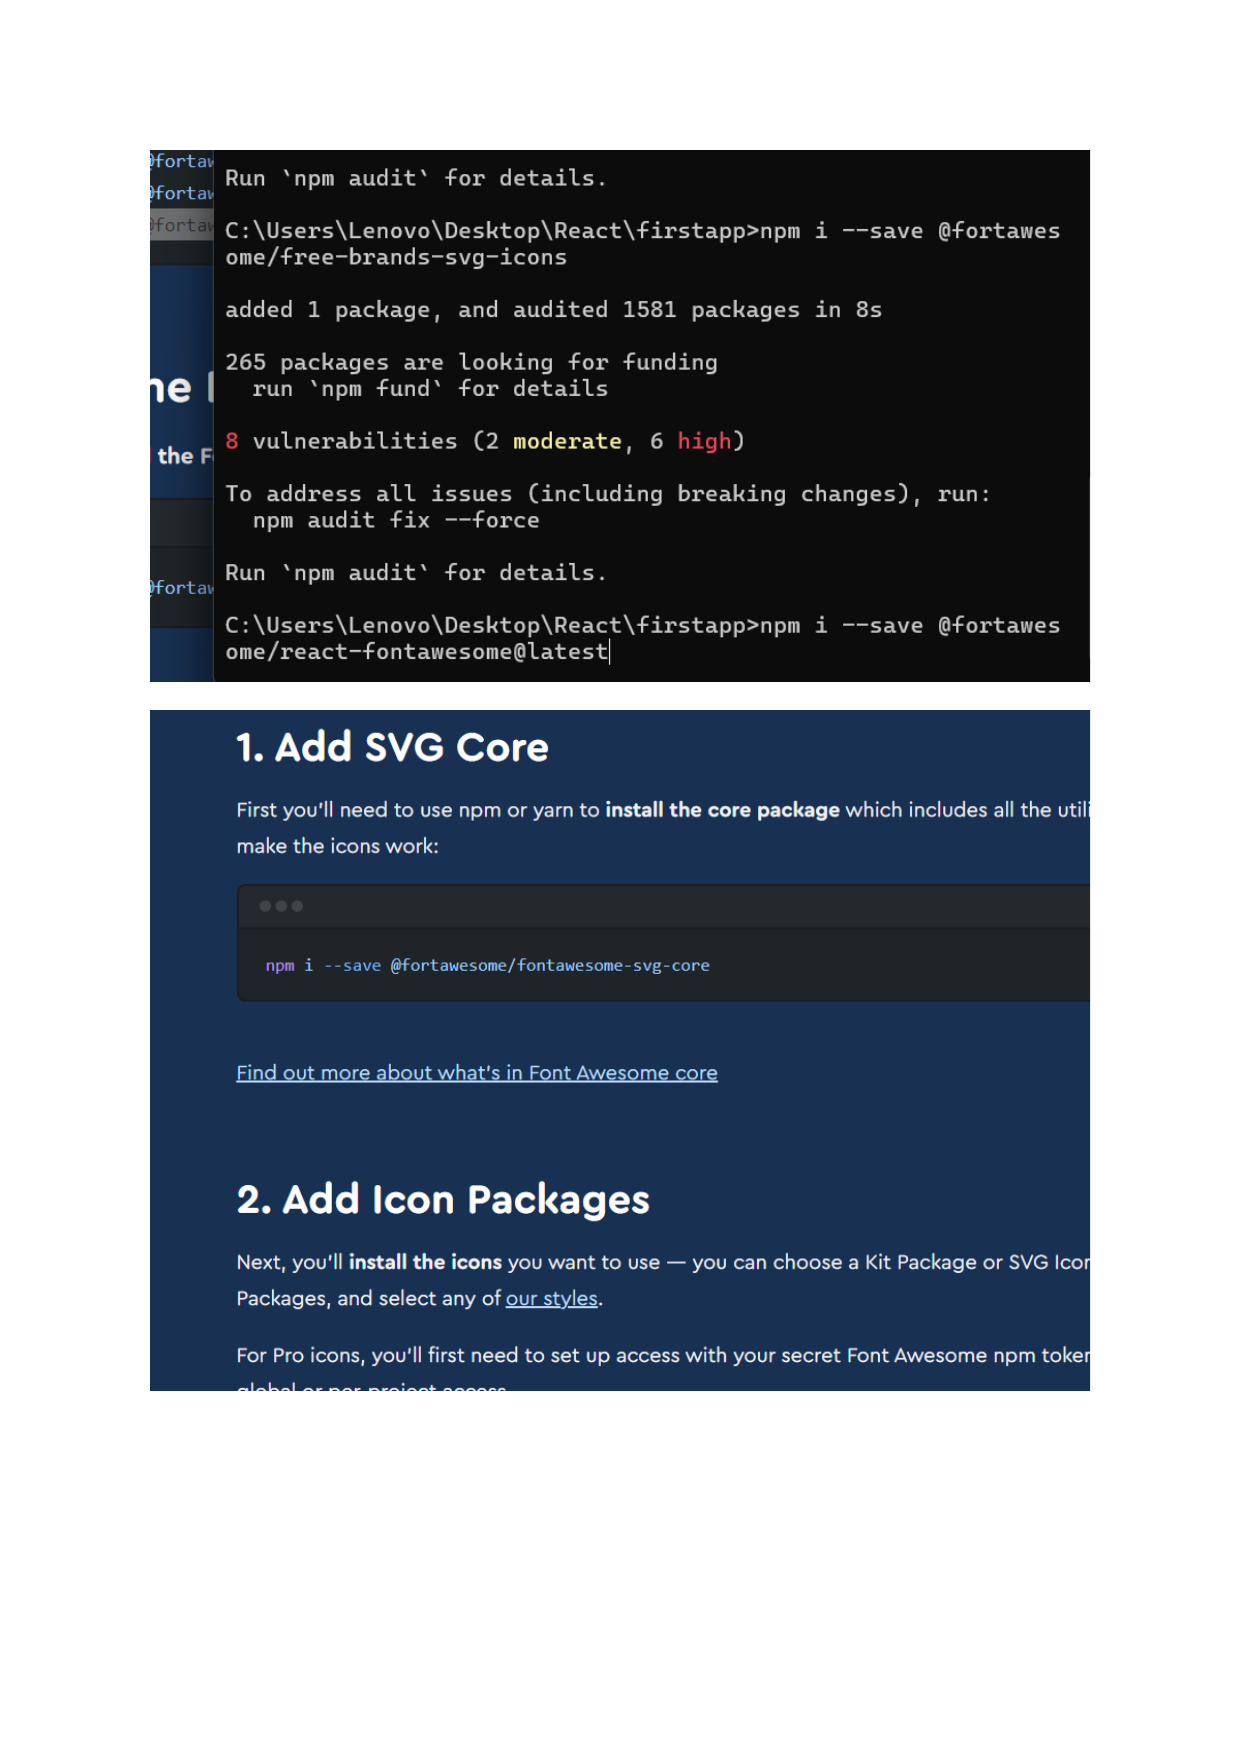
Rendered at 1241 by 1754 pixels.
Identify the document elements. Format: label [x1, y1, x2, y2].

picture [150, 710, 1091, 1391]
picture [150, 150, 1091, 682]
